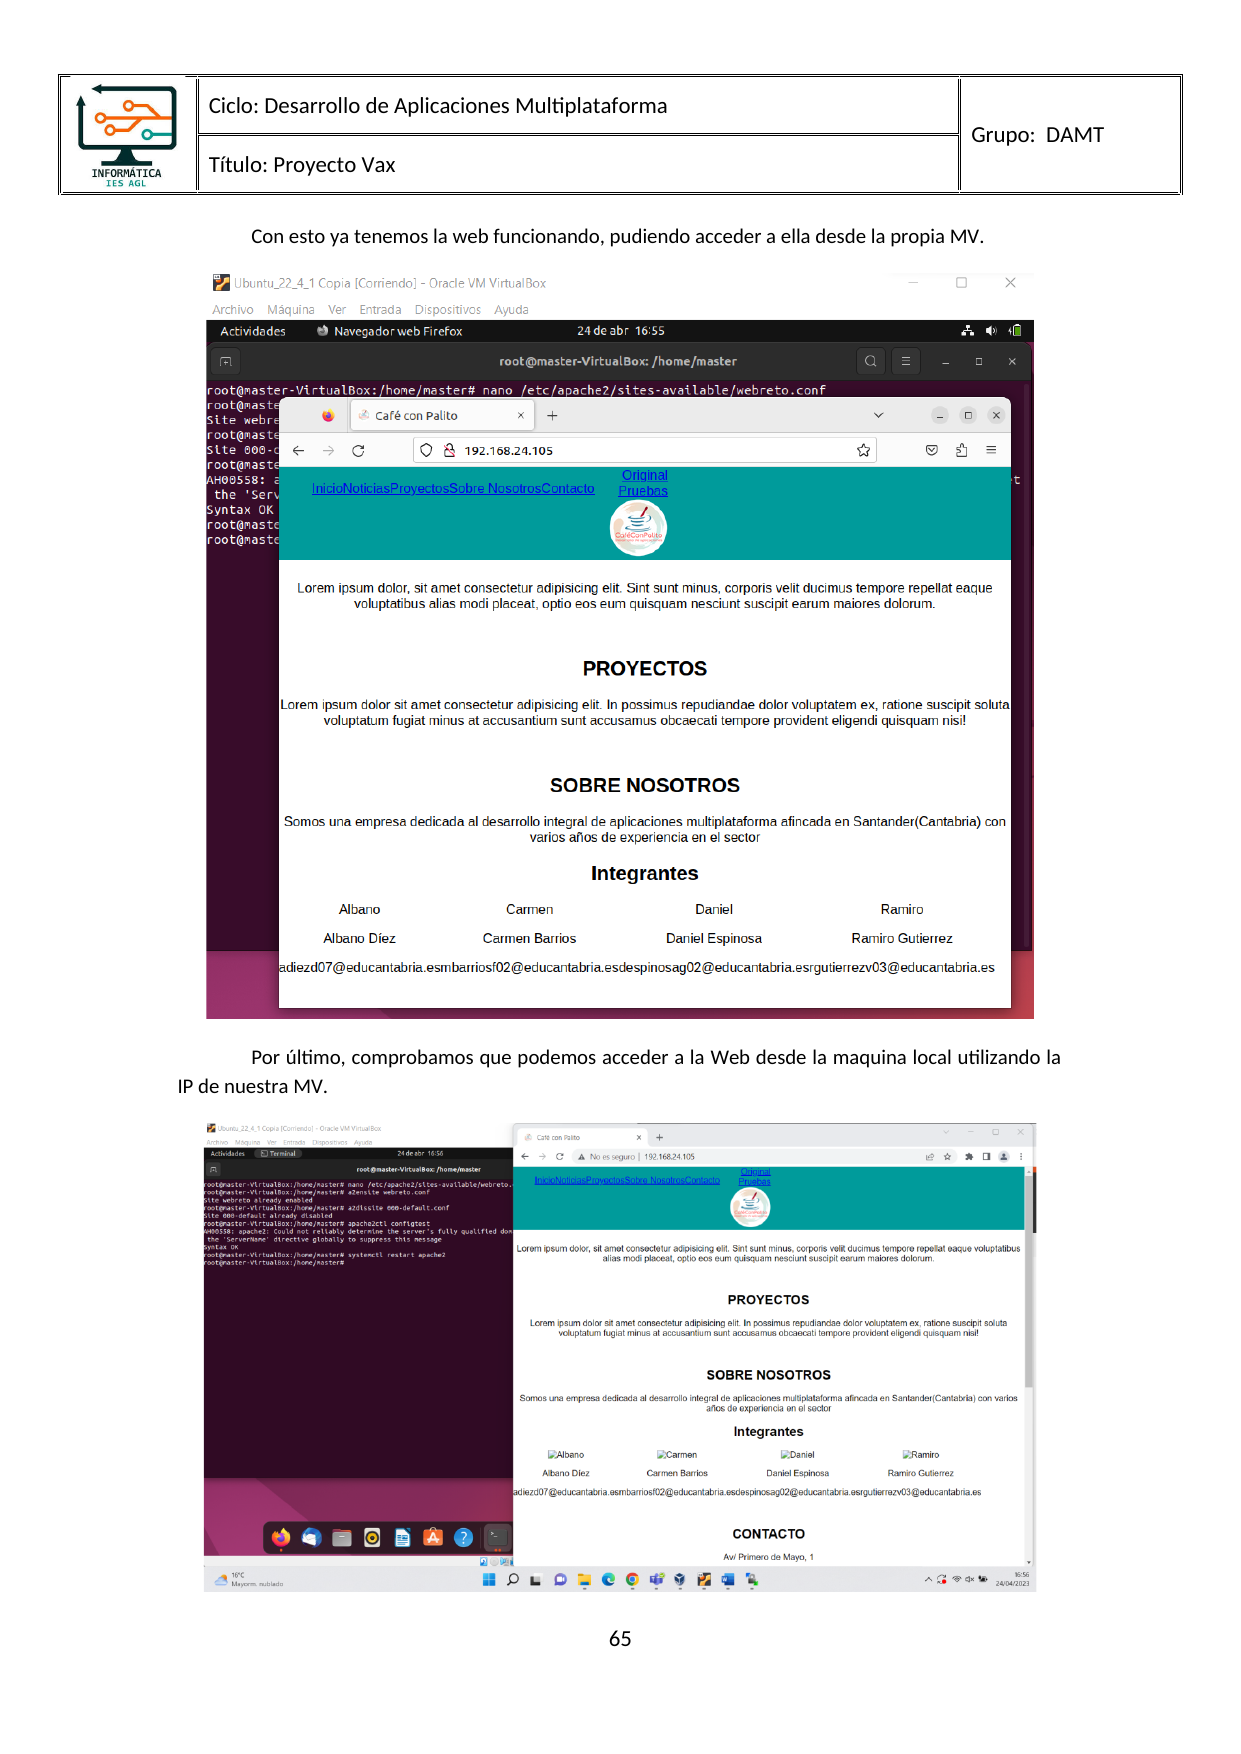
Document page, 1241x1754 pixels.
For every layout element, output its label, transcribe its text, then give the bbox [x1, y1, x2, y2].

picture [70, 76, 186, 192]
picture [206, 273, 1034, 1019]
picture [203, 1123, 1037, 1592]
text Por último, comprobamos que podemos acceder a la Web desde la maquina local utilizando la IP de nuestra MV. [177, 1044, 1063, 1098]
text Con esto ya tenemos la web funcionando, pudiendo acceder a ella desde la propia MV. [177, 223, 1063, 248]
